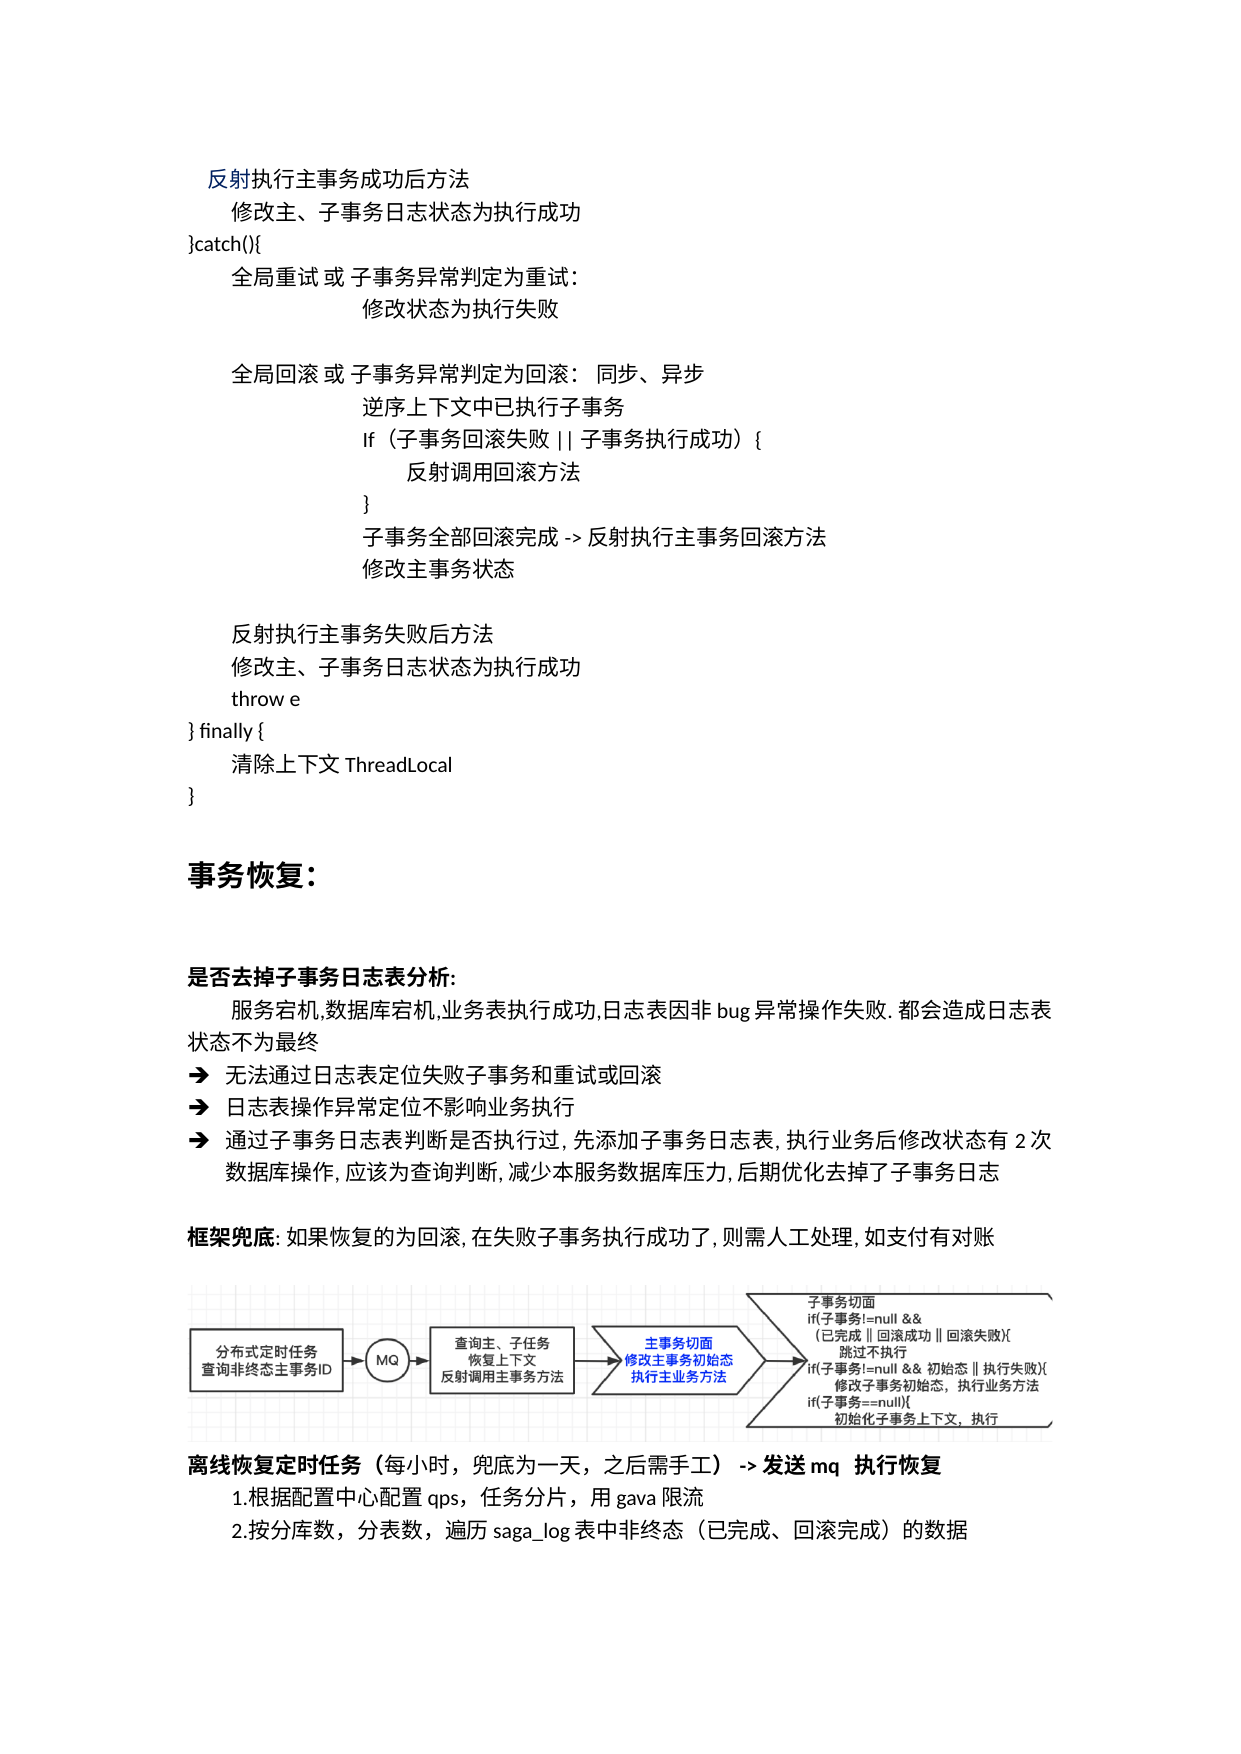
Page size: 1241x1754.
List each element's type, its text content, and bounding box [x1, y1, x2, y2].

text 清除上下文ThreadLocal [187, 747, 1053, 779]
text 子事务全部回滚完成 -> 反射执行主事务回滚方法 [319, 519, 1053, 552]
picture [187, 1285, 1053, 1442]
text 修改主、子事务日志状态为执行成功 [187, 649, 1053, 682]
text 全局重试 或 子事务异常判定为重试： [187, 259, 1053, 292]
list 无法通过日志表定位失败子事务和重试或回滚 [187, 1057, 1053, 1090]
text 框架兜底: 如果恢复的为回滚, 在失败子事务执行成功了, 则需人工处理, 如支付有对账 [187, 1220, 1053, 1252]
text 反射调用回滚方法 [187, 454, 1053, 487]
subtitle 事务恢复： [187, 841, 1053, 906]
text 逆序上下文中已执行子事务 [319, 389, 1053, 422]
text } finally { [187, 714, 1053, 747]
text 修改主事务状态 [319, 552, 1053, 584]
text 2.按分库数，分表数，遍历saga_log表中非终态（已完成、回滚完成）的数据 [187, 1512, 1053, 1545]
text throw e [187, 682, 1053, 714]
text } [187, 487, 1053, 519]
text 修改主、子事务日志状态为执行成功 [187, 194, 1053, 227]
text 反射执行主事务失败后方法 [187, 617, 1053, 649]
text If（子事务回滚失败 || 子事务执行成功）{ [319, 422, 1053, 454]
text }catch(){ [187, 227, 1053, 259]
text 修改状态为执行失败 [319, 292, 1053, 324]
text 是否去掉子事务日志表分析: [187, 960, 1053, 992]
list 通过子事务日志表判断是否执行过, 先添加子事务日志表, 执行业务后修改状态有2次数据库操作, 应该为查询判断, 减少本服务数据库压力, 后期优化去掉了子事务日志 [187, 1122, 1053, 1187]
text 1.根据配置中心配置qps，任务分片，用gava限流 [187, 1480, 1053, 1512]
text 离线恢复定时任务（每小时，兜底为一天，之后需手工） -> 发送mq 执行恢复 [187, 1447, 1053, 1480]
text 全局回滚 或 子事务异常判定为回滚： 同步、异步 [187, 357, 1053, 389]
text 服务宕机,数据库宕机,业务表执行成功,日志表因非bug异常操作失败. 都会造成日志表状态不为最终 [187, 992, 1053, 1057]
text 反射执行主事务成功后方法 [187, 162, 1053, 194]
text } [187, 779, 1053, 812]
list 日志表操作异常定位不影响业务执行 [187, 1090, 1053, 1122]
